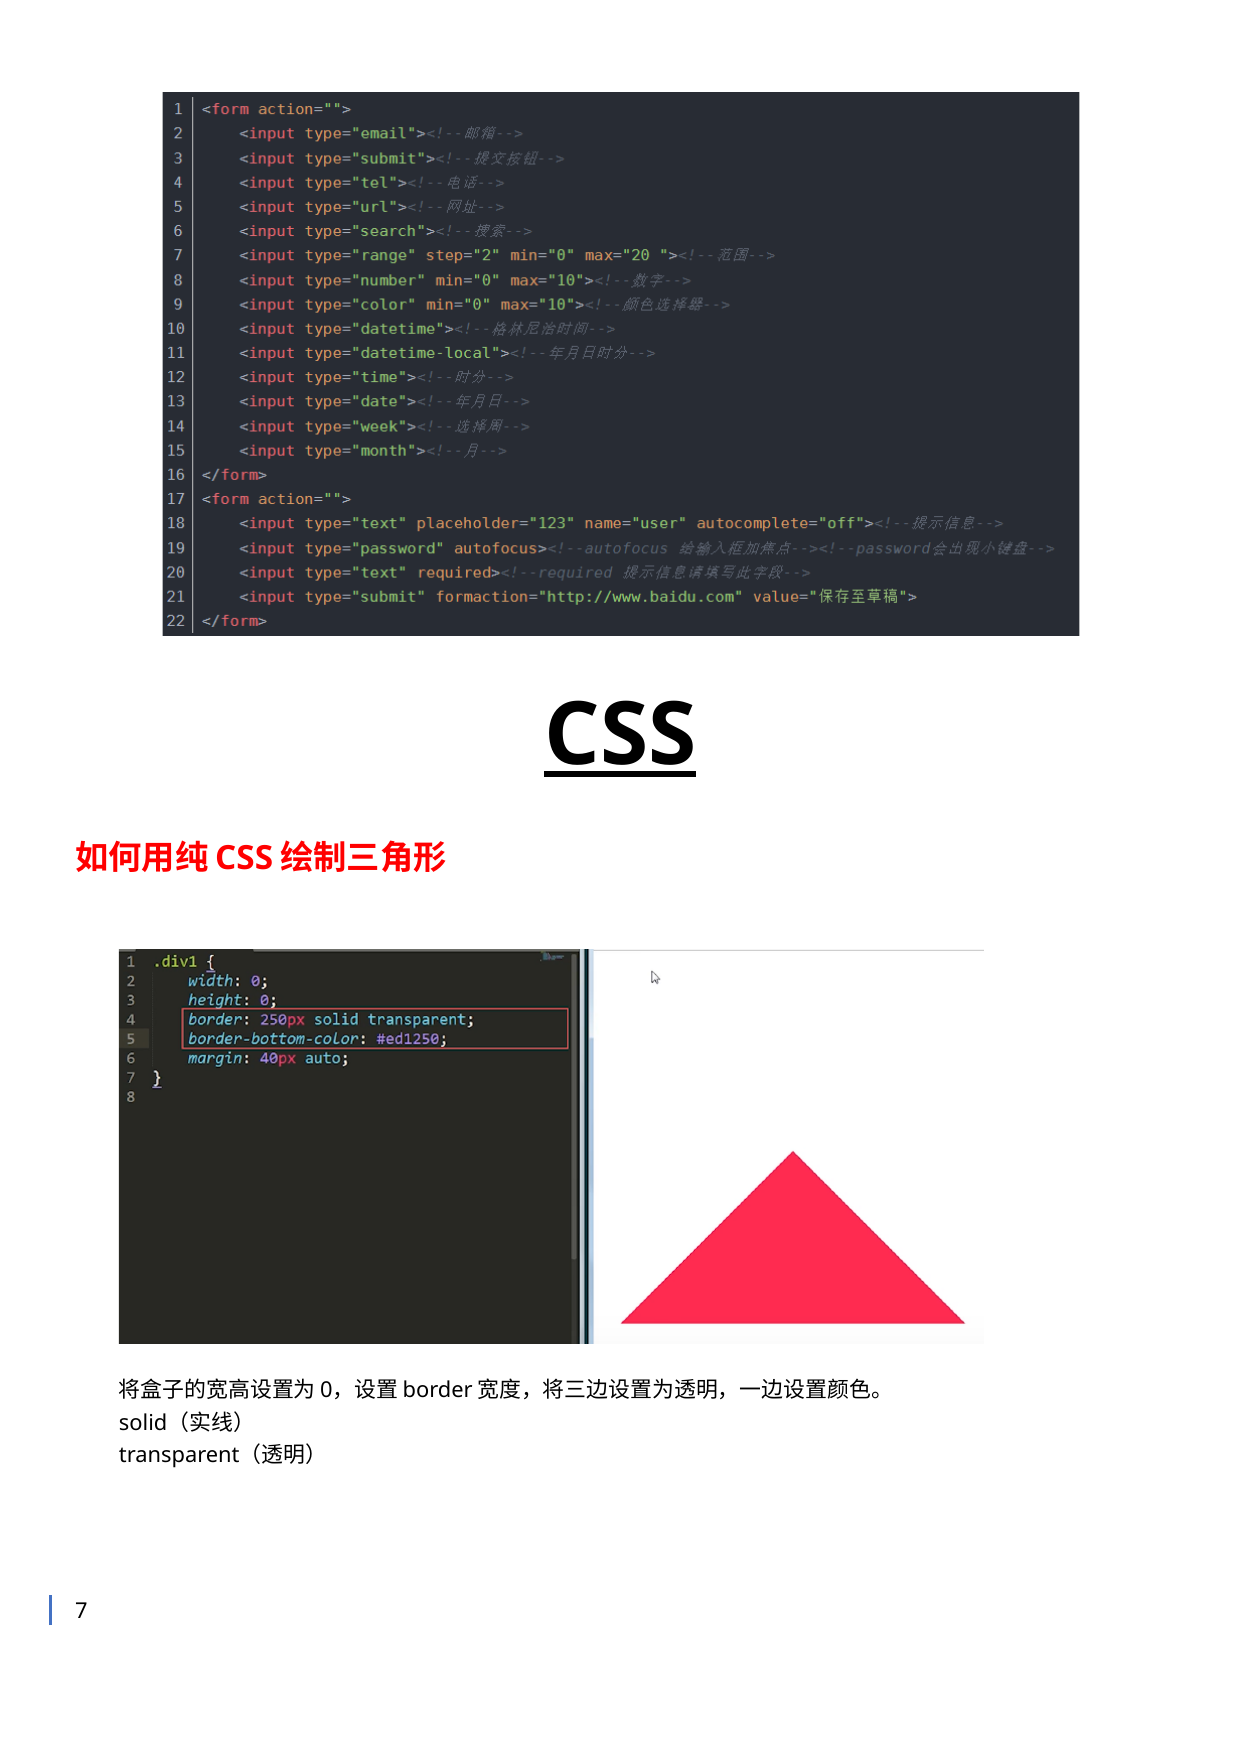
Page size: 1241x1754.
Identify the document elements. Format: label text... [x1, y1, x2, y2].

title CSS [75, 665, 1165, 795]
picture [162, 92, 1080, 636]
text 将盒子的宽高设置为0，设置border宽度，将三边设置为透明，一边设置颜色。 [119, 1372, 1165, 1404]
subtitle 如何用纯CSS绘制三角形 [75, 822, 1165, 887]
picture [118, 949, 984, 1344]
text solid（实线） [119, 1404, 1165, 1437]
text transparent（透明） [119, 1437, 1165, 1469]
